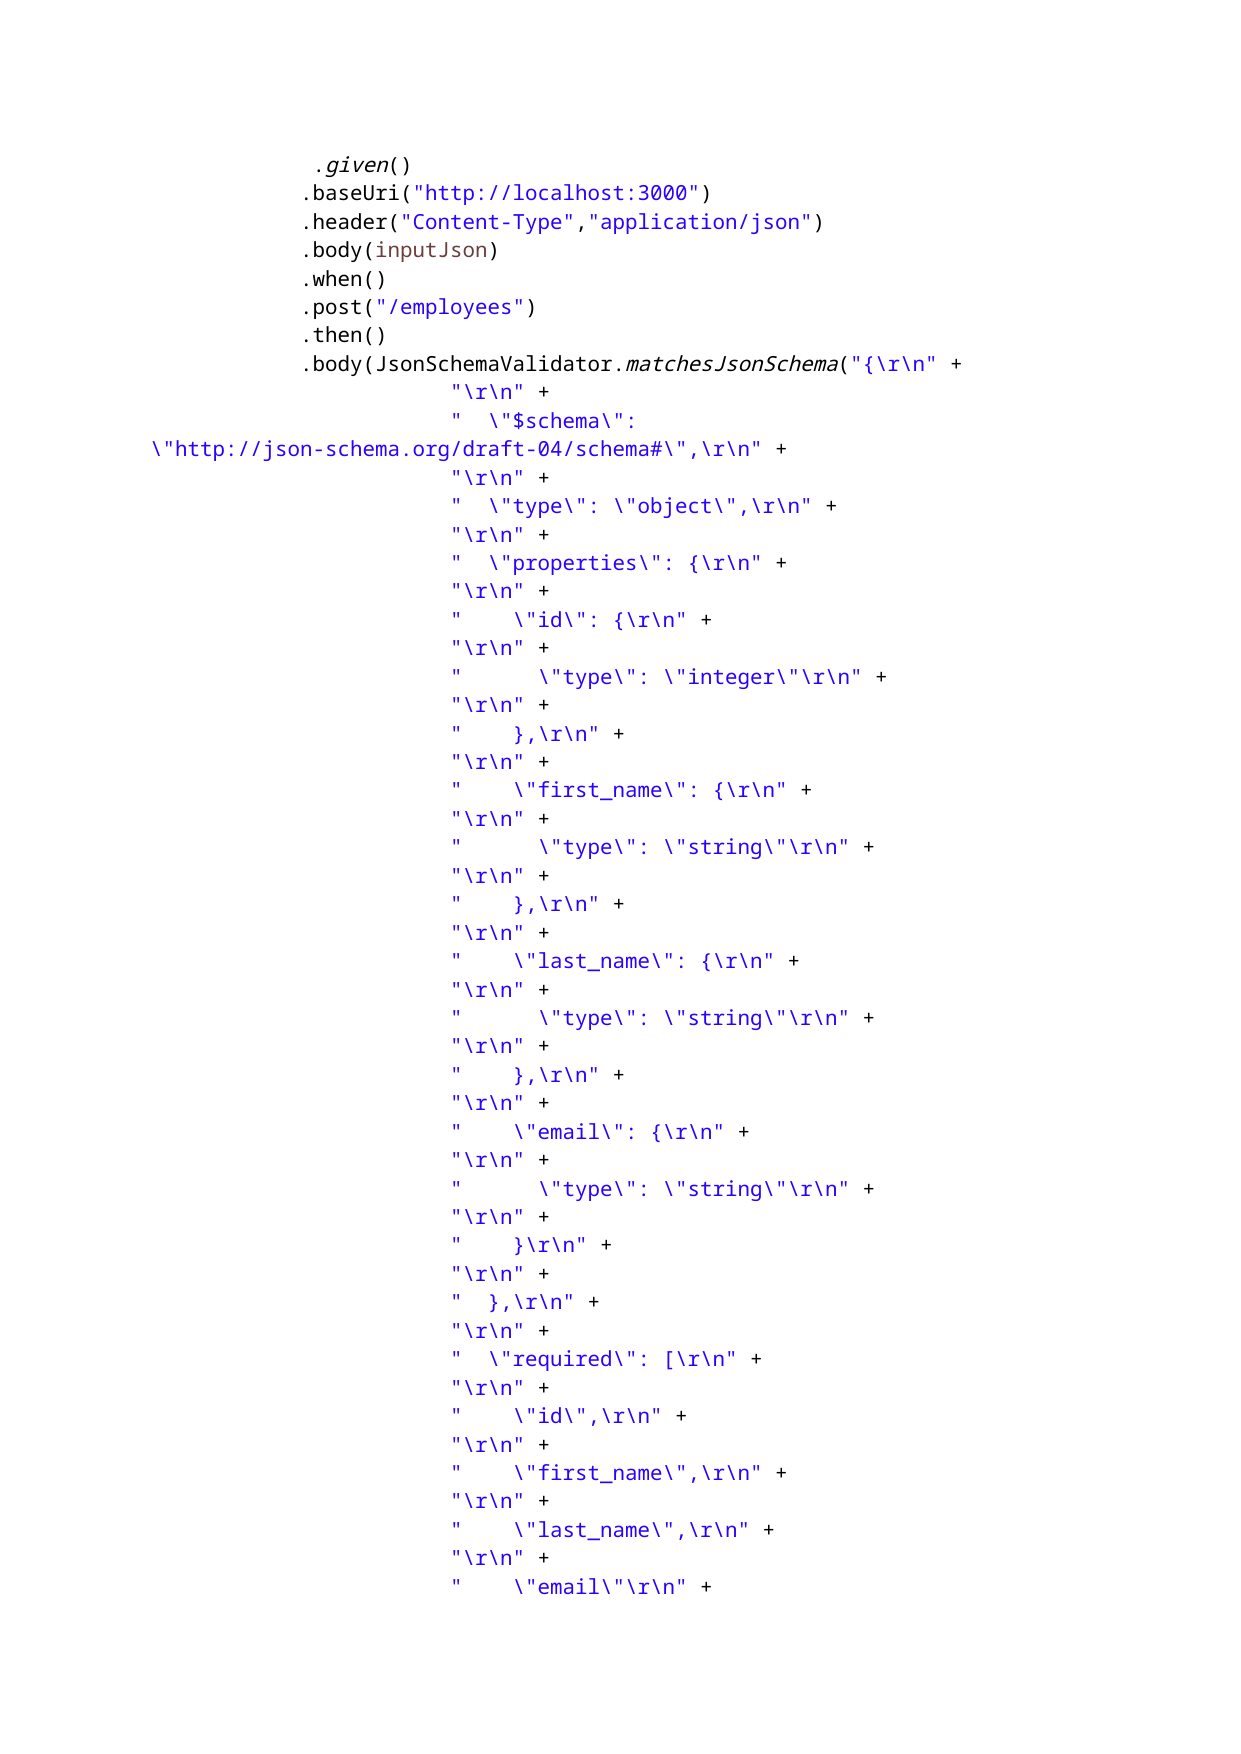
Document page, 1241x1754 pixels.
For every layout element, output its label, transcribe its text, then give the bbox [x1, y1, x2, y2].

text "\r\n" + [150, 1202, 1090, 1231]
text " \"email\": {\r\n" + [150, 1117, 1090, 1145]
text " \"required\": [\r\n" + [150, 1344, 1090, 1373]
text " \"email\"\r\n" + [150, 1572, 1090, 1600]
text " \"type\": \"string\"\r\n" + [150, 1174, 1090, 1202]
text "\r\n" + [150, 975, 1090, 1003]
text .header("Content-Type","application/json") [150, 207, 1090, 235]
text .body(inputJson) [150, 235, 1090, 264]
text " \"properties\": {\r\n" + [150, 548, 1090, 577]
text .then() [150, 321, 1090, 349]
text "\r\n" + [150, 633, 1090, 662]
text "\r\n" + [150, 1032, 1090, 1060]
text " \"type\": \"object\",\r\n" + [150, 491, 1090, 520]
text "\r\n" + [150, 520, 1090, 548]
text " \"first_name\": {\r\n" + [150, 776, 1090, 804]
text "\r\n" + [150, 1145, 1090, 1174]
text "\r\n" + [150, 1088, 1090, 1117]
text "\r\n" + [150, 1373, 1090, 1401]
text "\r\n" + [150, 804, 1090, 832]
text "\r\n" + [150, 1430, 1090, 1458]
text "\r\n" + [150, 463, 1090, 491]
text " \"$schema\": \"http://json-schema.org/draft-04/schema#\",\r\n" + [150, 406, 1090, 463]
text " },\r\n" + [150, 1060, 1090, 1088]
text " },\r\n" + [150, 1287, 1090, 1316]
text "\r\n" + [150, 918, 1090, 946]
text " \"id\",\r\n" + [150, 1401, 1090, 1430]
text " },\r\n" + [150, 889, 1090, 918]
text .given() [150, 150, 1090, 178]
text "\r\n" + [150, 1259, 1090, 1287]
text " },\r\n" + [150, 719, 1090, 747]
text .when() [150, 264, 1090, 292]
text " \"type\": \"string\"\r\n" + [150, 832, 1090, 861]
text "\r\n" + [150, 1487, 1090, 1515]
text " \"last_name\": {\r\n" + [150, 946, 1090, 975]
text .post("/employees") [150, 292, 1090, 321]
text " \"type\": \"integer\"\r\n" + [150, 662, 1090, 690]
text " \"first_name\",\r\n" + [150, 1458, 1090, 1487]
text "\r\n" + [150, 690, 1090, 719]
text " \"id\": {\r\n" + [150, 605, 1090, 633]
text "\r\n" + [150, 861, 1090, 889]
text "\r\n" + [150, 1543, 1090, 1572]
text .baseUri("http://localhost:3000") [150, 178, 1090, 207]
text " }\r\n" + [150, 1231, 1090, 1259]
text "\r\n" + [150, 577, 1090, 605]
text "\r\n" + [150, 747, 1090, 776]
text " \"last_name\",\r\n" + [150, 1515, 1090, 1543]
text .body(JsonSchemaValidator.matchesJsonSchema("{\r\n" + [150, 349, 1090, 377]
text "\r\n" + [150, 377, 1090, 406]
text " \"type\": \"string\"\r\n" + [150, 1003, 1090, 1032]
text "\r\n" + [150, 1316, 1090, 1344]
